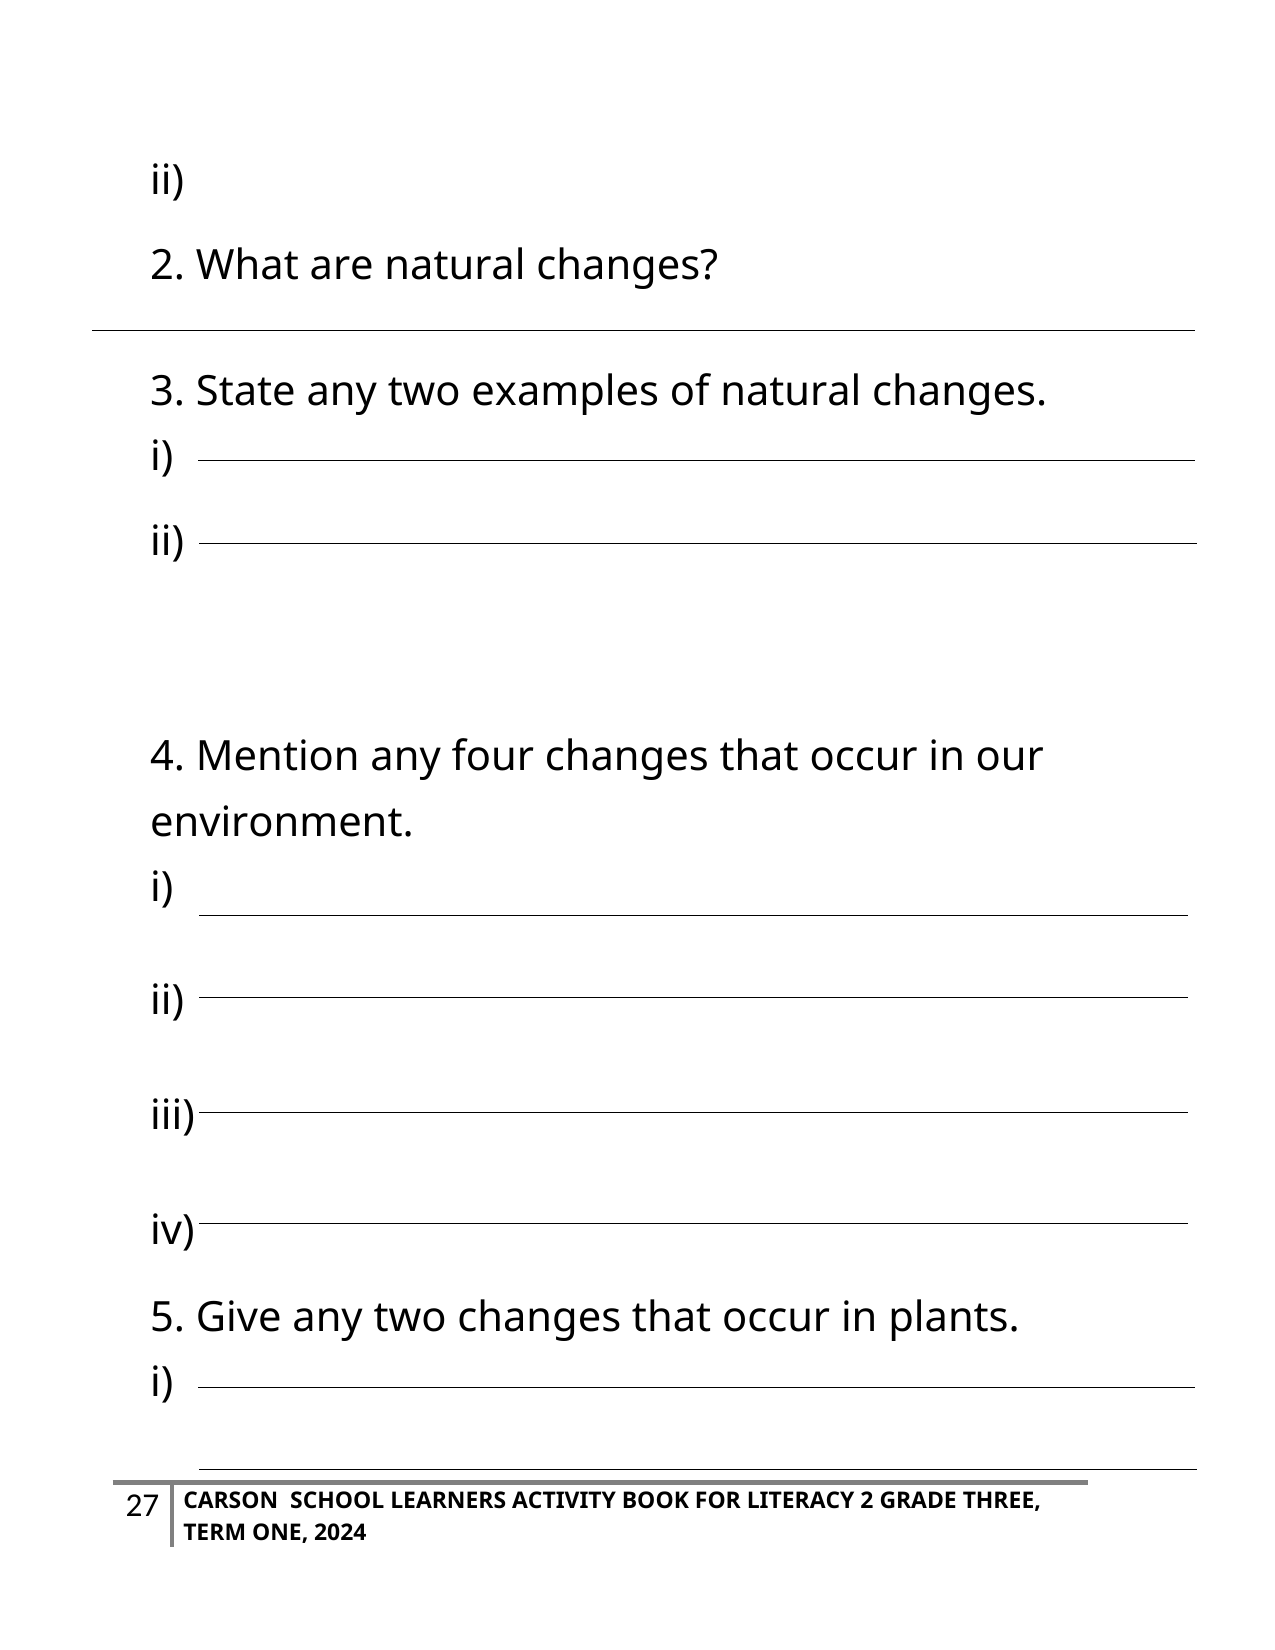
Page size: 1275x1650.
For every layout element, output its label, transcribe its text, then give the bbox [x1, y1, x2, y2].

text iv) [150, 1200, 1125, 1256]
text i) [150, 426, 1125, 482]
text 3. State any two examples of natural changes. [150, 360, 1125, 417]
text ii) [150, 970, 1125, 1027]
text i) [150, 1352, 1125, 1409]
text 2. What are natural changes? [150, 235, 1125, 292]
text 4. Mention any four changes that occur in our environment. [150, 726, 1125, 848]
text ii) [150, 150, 1125, 207]
text 5. Give any two changes that occur in plants. [150, 1287, 1125, 1344]
text ii) [150, 511, 1125, 567]
text iii) [150, 1085, 1125, 1142]
text i) [150, 857, 1125, 913]
